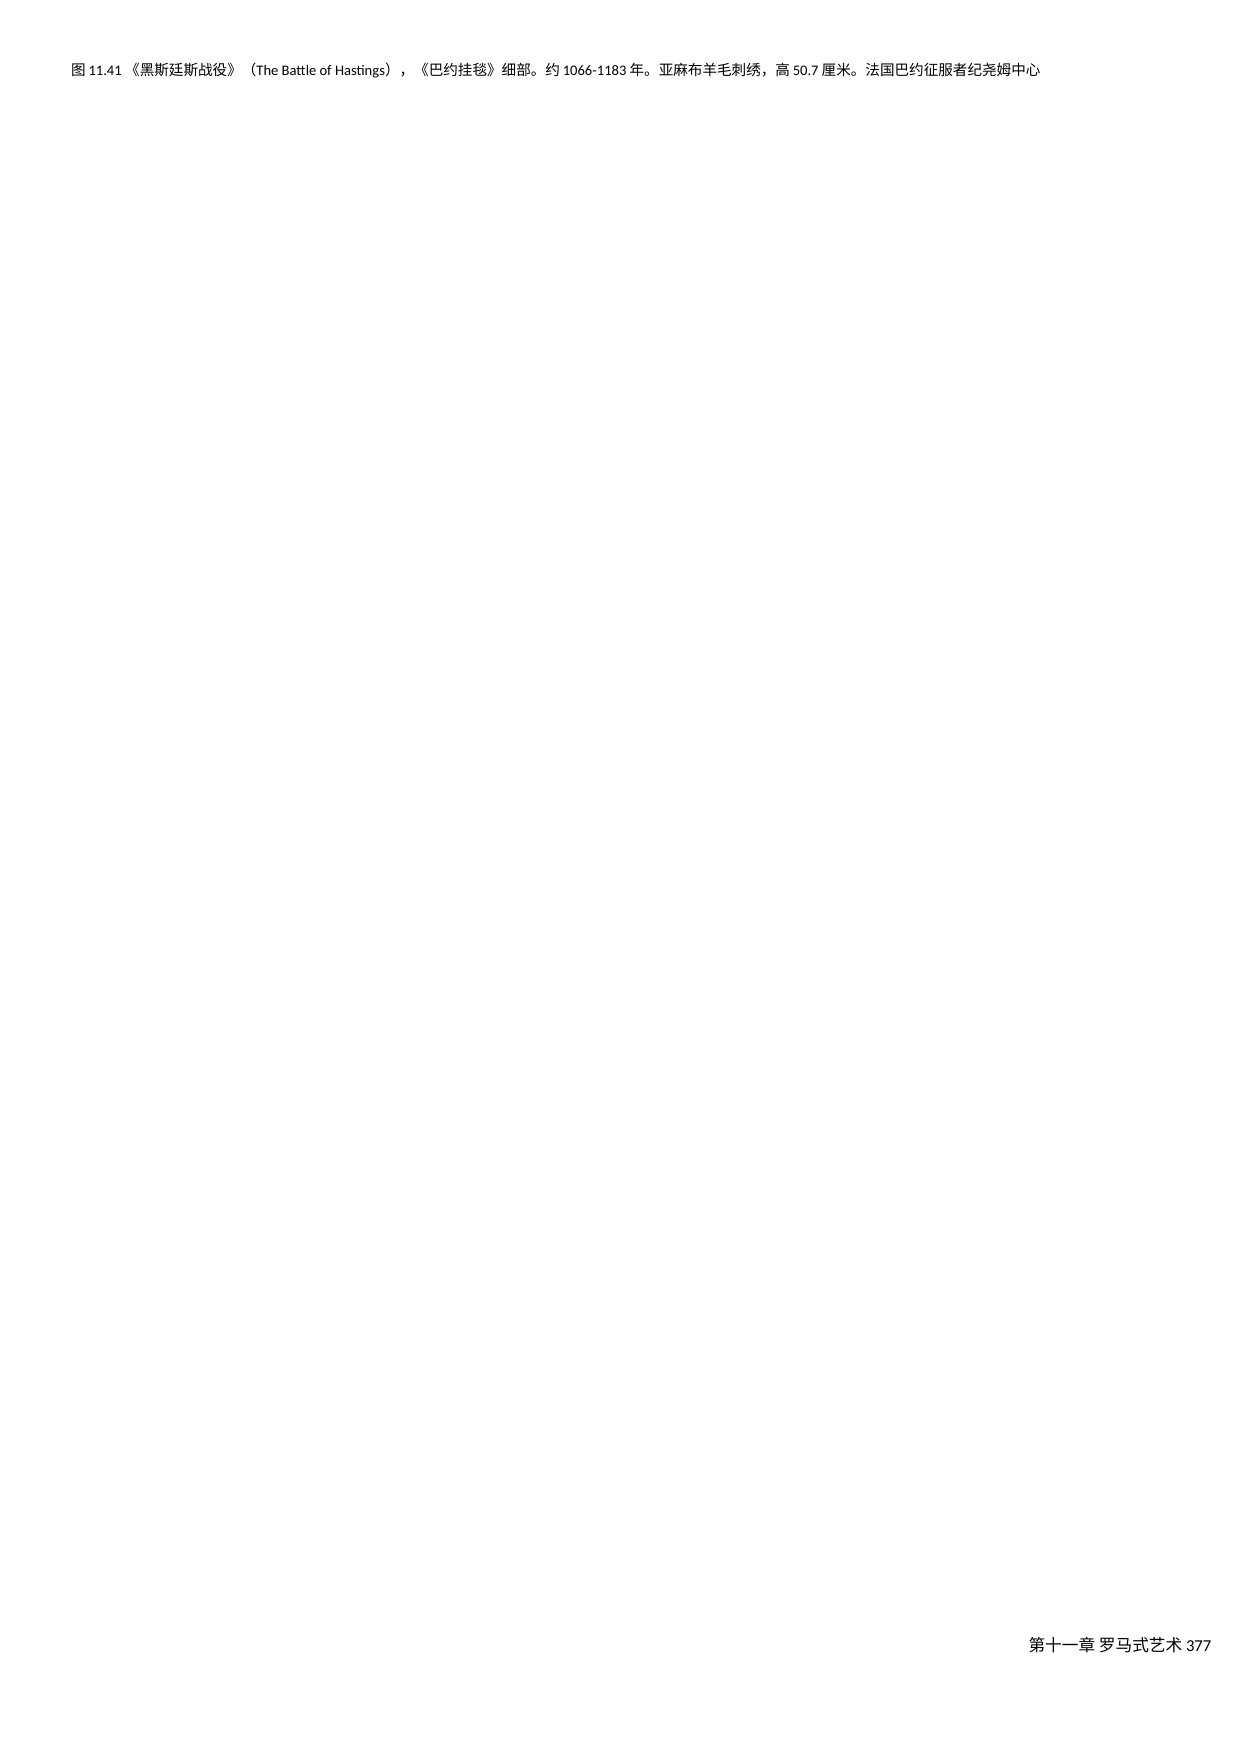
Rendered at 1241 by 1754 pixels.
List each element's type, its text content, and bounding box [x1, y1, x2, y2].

text 图11.41 《黑斯廷斯战役》（The Battle of Hastings），《巴约挂毯》细部。约1066-1183年。亚麻布羊毛刺绣，高50.7厘米。法国巴约征服者纪尧姆中心 [71, 53, 1211, 84]
